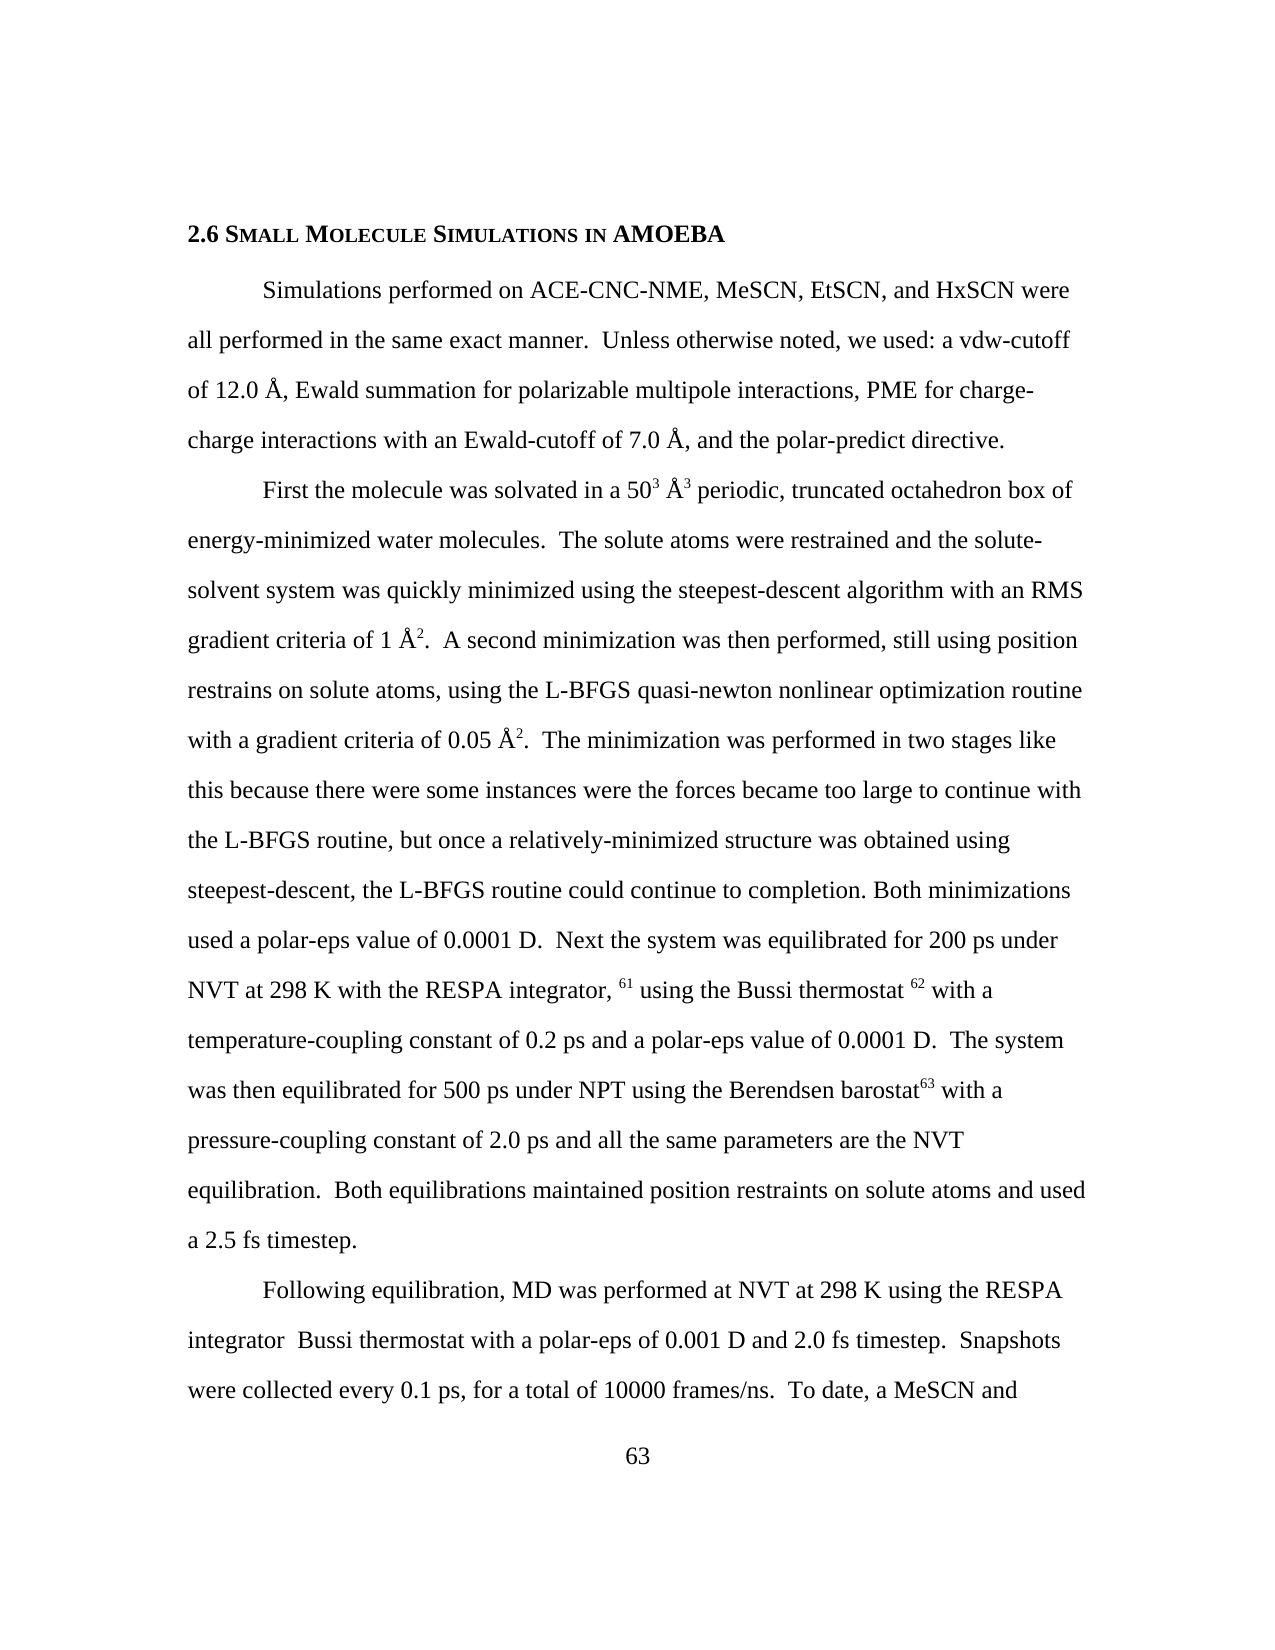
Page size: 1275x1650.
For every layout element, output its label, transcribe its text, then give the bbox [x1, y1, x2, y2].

subtitle Small Molecule Simulations in AMOEBA [187, 219, 1087, 247]
text Simulations performed on ACE-CNC-NME, MeSCN, EtSCN, and HxSCN were all performed in the same exact manner. Unless otherwise noted, we used: a vdw-cutoff of 12.0 Å, Ewald summation for polarizable multipole interactions, PME for charge-charge interactions with an Ewald-cutoff of 7.0 Å, and the polar-predict directive. [187, 254, 1087, 454]
text First the molecule was solvated in a 503 Å3 periodic, truncated octahedron box of energy-minimized water molecules. The solute atoms were restrained and the solute-solvent system was quickly minimized using the steepest-descent algorithm with an RMS gradient criteria of 1 Å2. A second minimization was then performed, still using position restrains on solute atoms, using the L-BFGS quasi-newton nonlinear optimization routine with a gradient criteria of 0.05 Å2. The minimization was performed in two stages like this because there were some instances were the forces became too large to continue with the L-BFGS routine, but once a relatively-minimized structure was obtained using steepest-descent, the L-BFGS routine could continue to completion. Both minimizations used a polar-eps value of 0.0001 D. Next the system was equilibrated for 200 ps under NVT at 298 K with the RESPA integrator, 61 using the Bussi thermostat 62 with a temperature-coupling constant of 0.2 ps and a polar-eps value of 0.0001 D. The system was then equilibrated for 500 ps under NPT using the Berendsen barostat63 with a pressure-coupling constant of 2.0 ps and all the same parameters are the NVT equilibration. Both equilibrations maintained position restraints on solute atoms and used a 2.5 fs timestep. [187, 454, 1087, 1254]
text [187, 1254, 1087, 1404]
